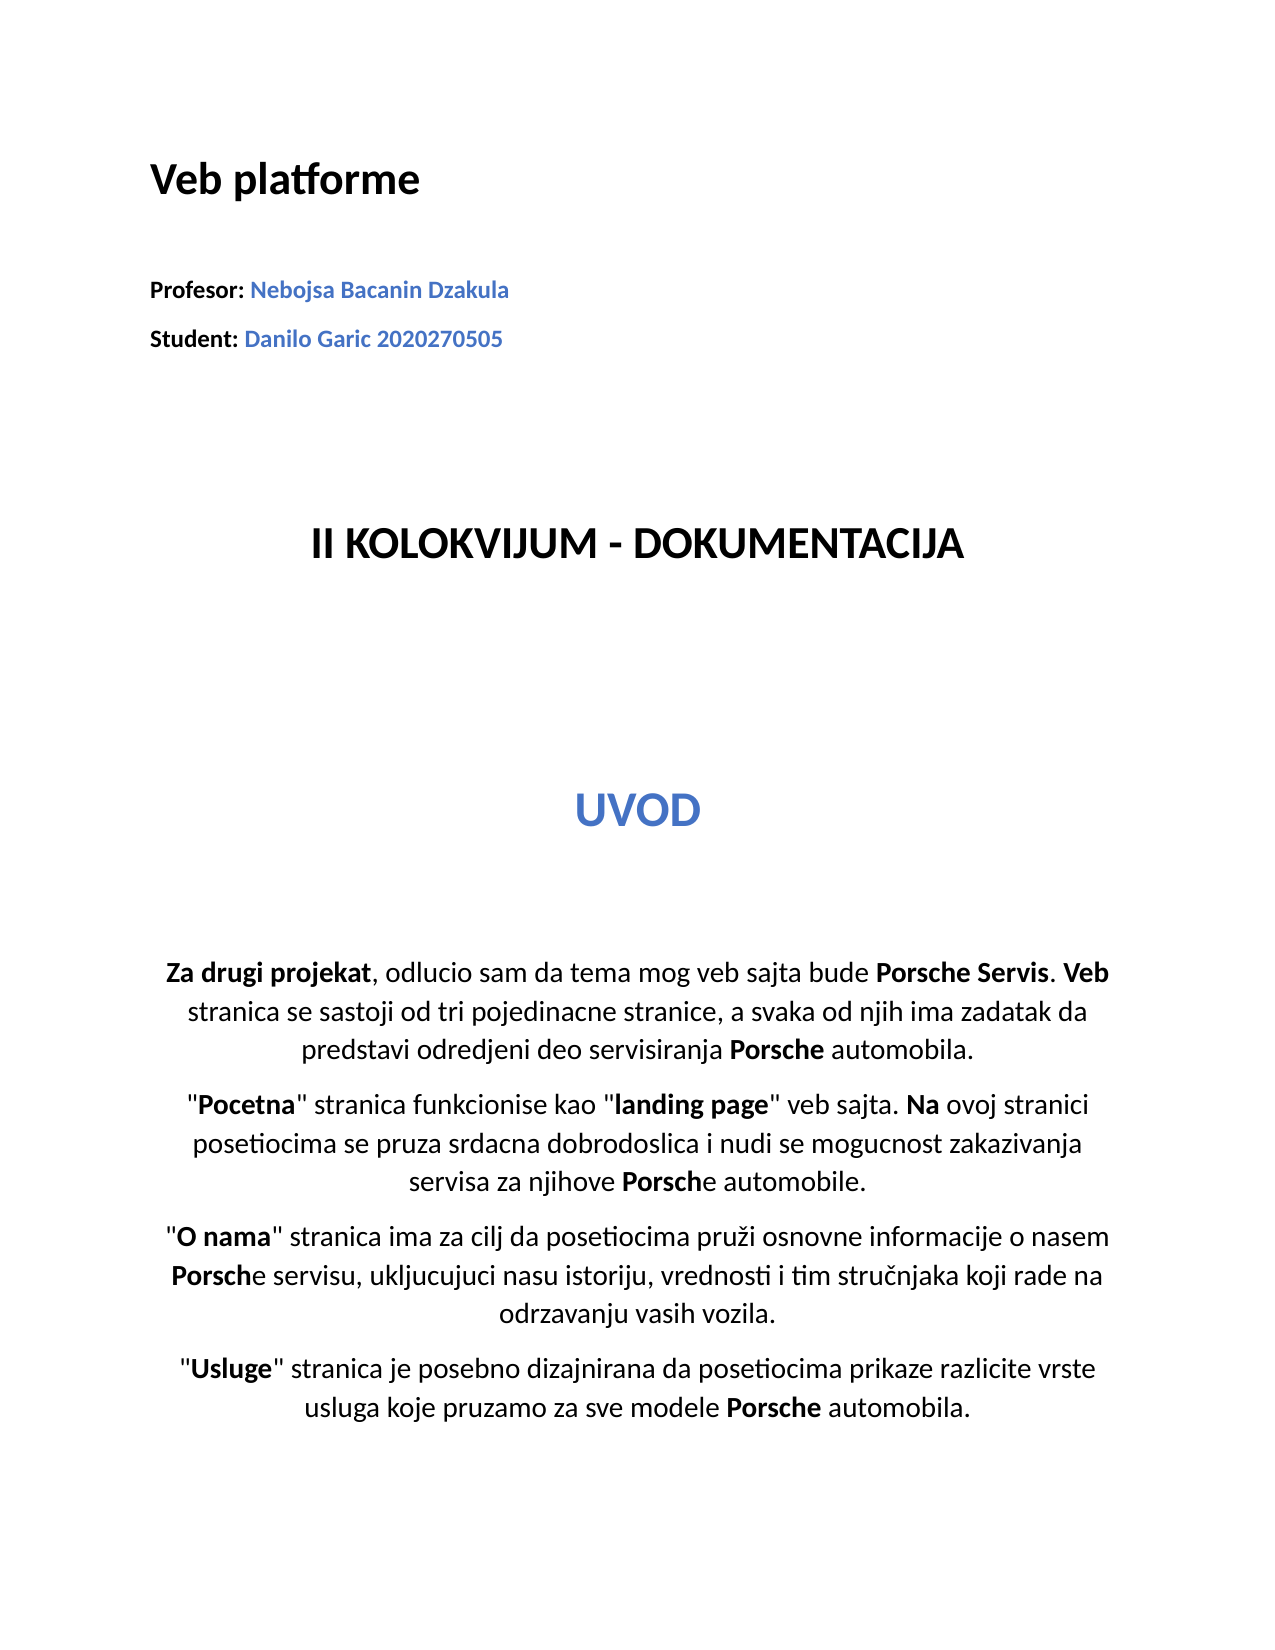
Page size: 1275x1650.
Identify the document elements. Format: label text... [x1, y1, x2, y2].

text Veb platforme [150, 150, 1125, 206]
text Student: Danilo Garic 2020270505 [150, 323, 1125, 354]
text "Usluge" stranica je posebno dizajnirana da posetiocima prikaze razlicite vrste usluga koje pruzamo za sve modele Porsche automobila. [150, 1350, 1125, 1424]
text Profesor: Nebojsa Bacanin Dzakula [150, 274, 1125, 304]
text UVOD [150, 778, 1125, 839]
text Za drugi projekat, odlucio sam da tema mog veb sajta bude Porsche Servis. Veb stranica se sastoji od tri pojedinacne stranice, a svaka od njih ima zadatak da predstavi odredjeni deo servisiranja Porsche automobila. [150, 954, 1125, 1067]
text "Pocetna" stranica funkcionise kao "landing page" veb sajta. Na ovoj stranici posetiocima se pruza srdacna dobrodoslica i nudi se mogucnost zakazivanja servisa za njihove Porsche automobile. [150, 1086, 1125, 1199]
text "O nama" stranica ima za cilj da posetiocima pruži osnovne informacije o nasem Porsche servisu, ukljucujuci nasu istoriju, vrednosti i tim stručnjaka koji rade na odrzavanju vasih vozila. [150, 1218, 1125, 1331]
text II KOLOKVIJUM - DOKUMENTACIJA [150, 514, 1125, 569]
